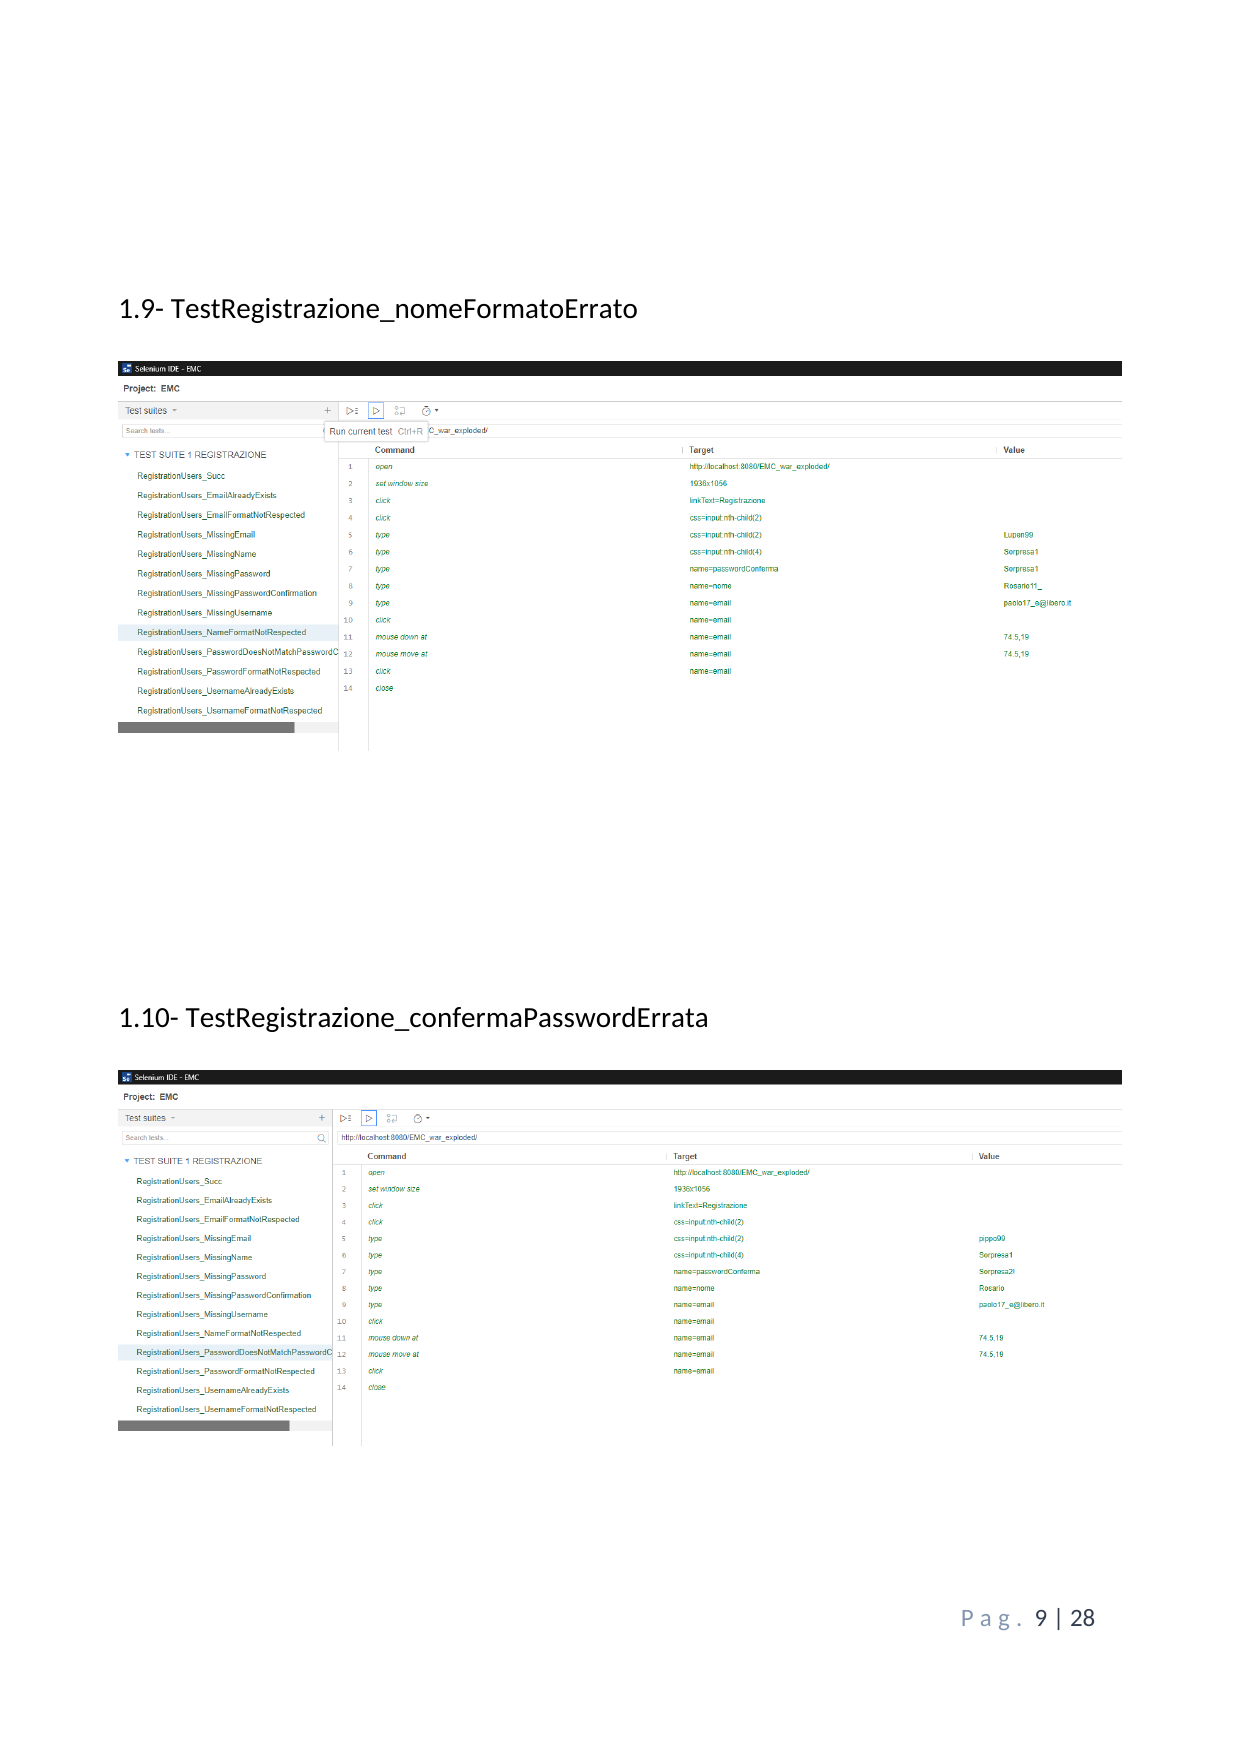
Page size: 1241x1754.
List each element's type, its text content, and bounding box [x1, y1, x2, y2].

text 1.9- TestRegistrazione_nomeFormatoErrato [118, 290, 1122, 326]
text 1.10- TestRegistrazione_confermaPasswordErrata [118, 999, 1122, 1035]
picture [118, 361, 1122, 751]
picture [118, 1070, 1122, 1446]
